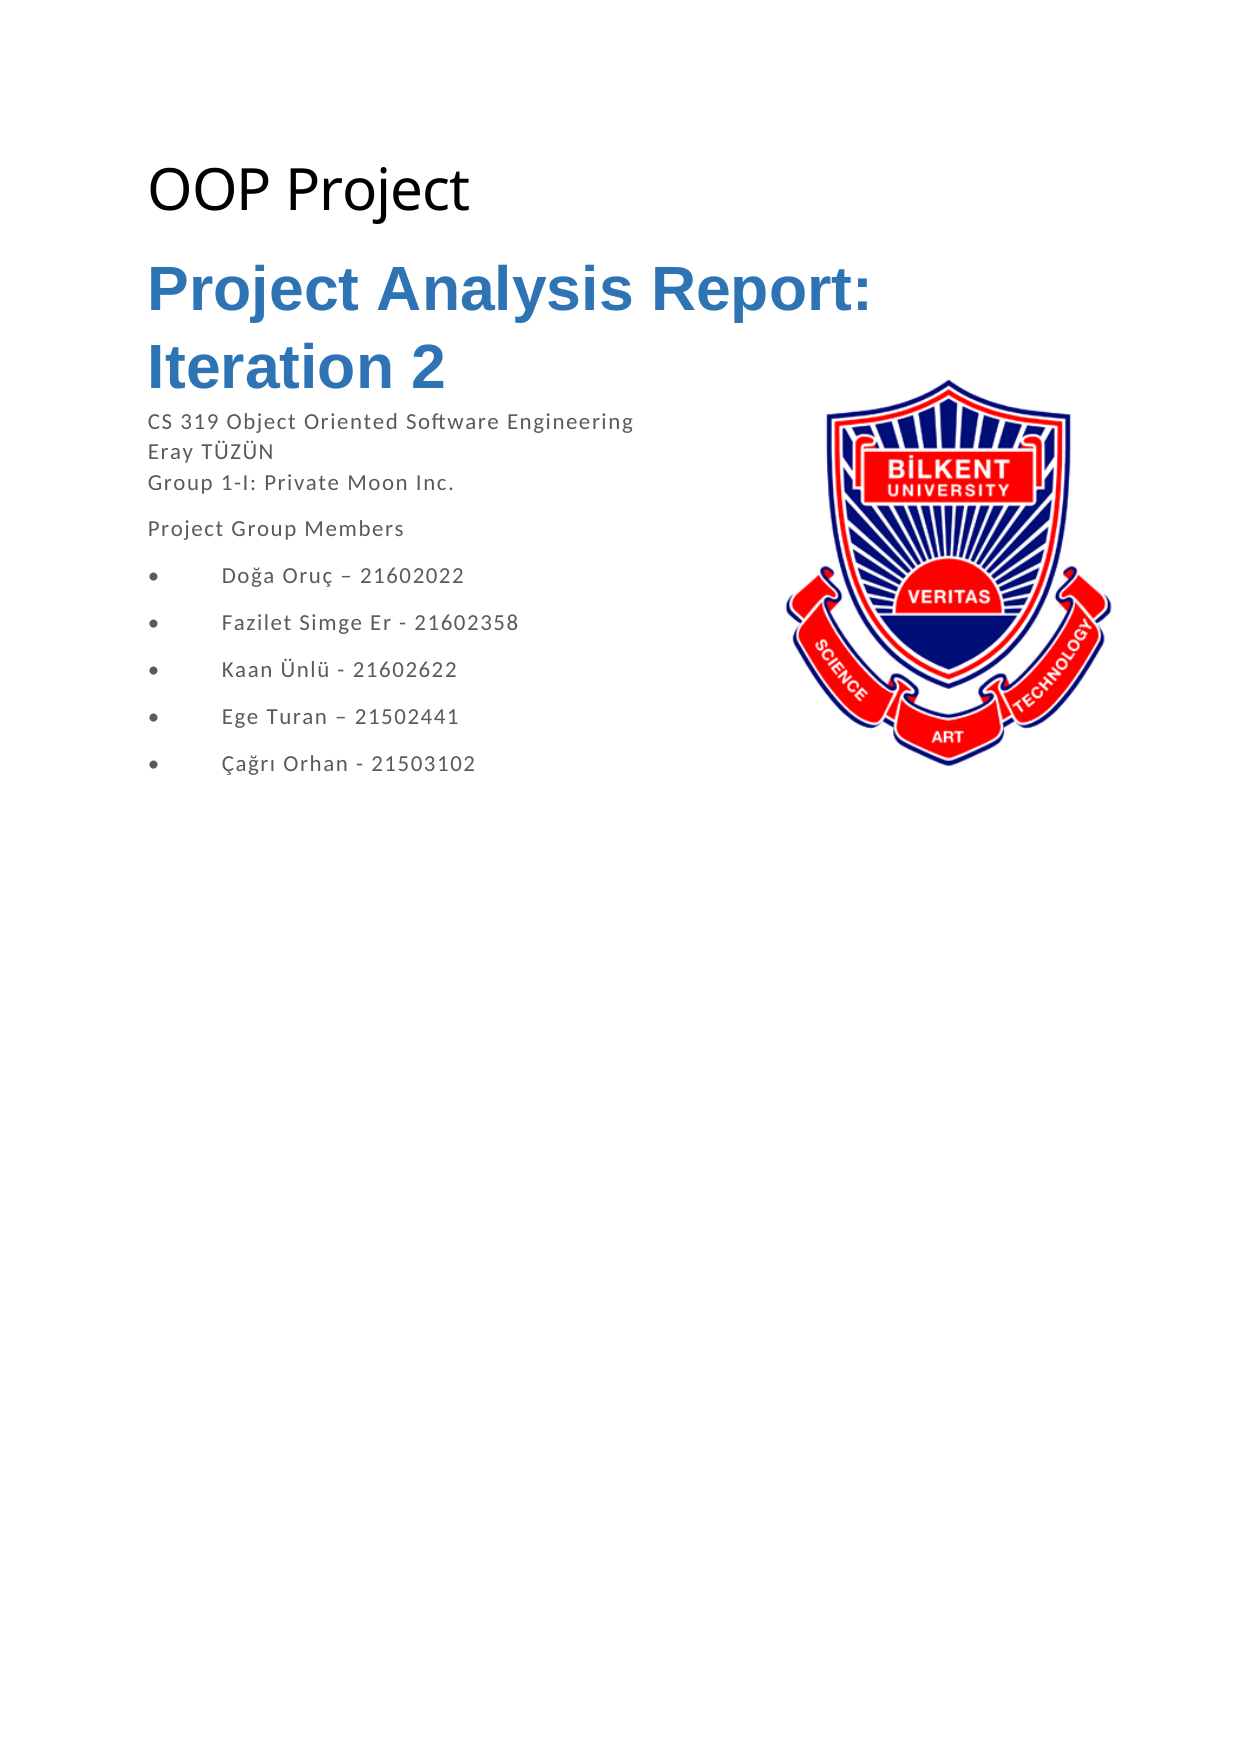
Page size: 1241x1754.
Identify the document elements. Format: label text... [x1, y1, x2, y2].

subtitle Fazilet Simge Er - 21602358 [148, 608, 773, 636]
subtitle Project Analysis Report: Iteration 2 [148, 252, 1093, 402]
subtitle Çağrı Orhan - 21503102 [148, 749, 773, 777]
subtitle Ege Turan – 21502441 [148, 702, 773, 730]
title OOP Project [148, 148, 1093, 227]
subtitle CS 319 Object Oriented Software Engineering Eray TÜZÜN Group 1-I: Private Moon Inc. [148, 407, 773, 496]
subtitle Kaan Ünlü - 21602622 [148, 655, 773, 683]
subtitle Project Group Members [148, 514, 773, 543]
picture [773, 361, 1115, 791]
subtitle Doğa Oruç – 21602022 [148, 561, 773, 589]
